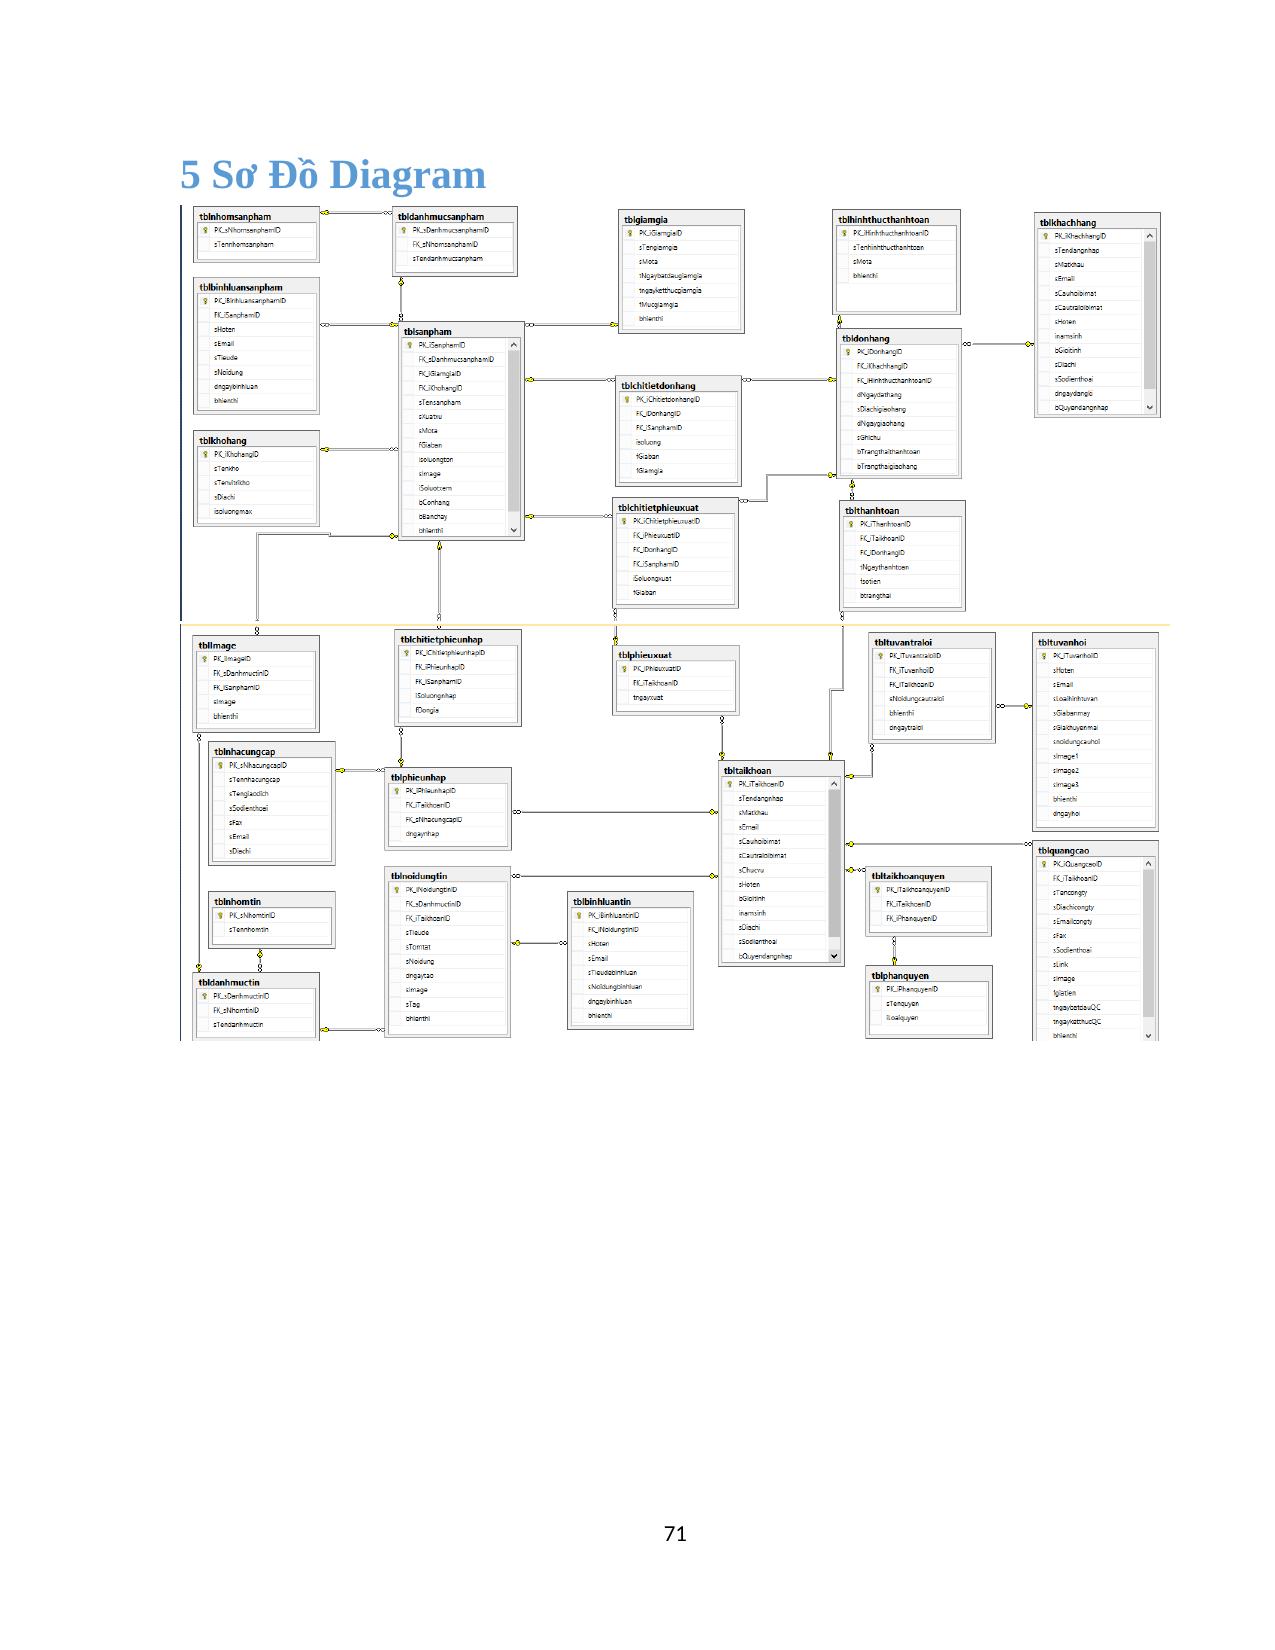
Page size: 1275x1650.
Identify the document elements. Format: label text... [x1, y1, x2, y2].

picture [180, 205, 1170, 621]
subtitle 5 Sơ Đồ Diagram [180, 150, 1170, 198]
picture [180, 624, 1170, 1041]
